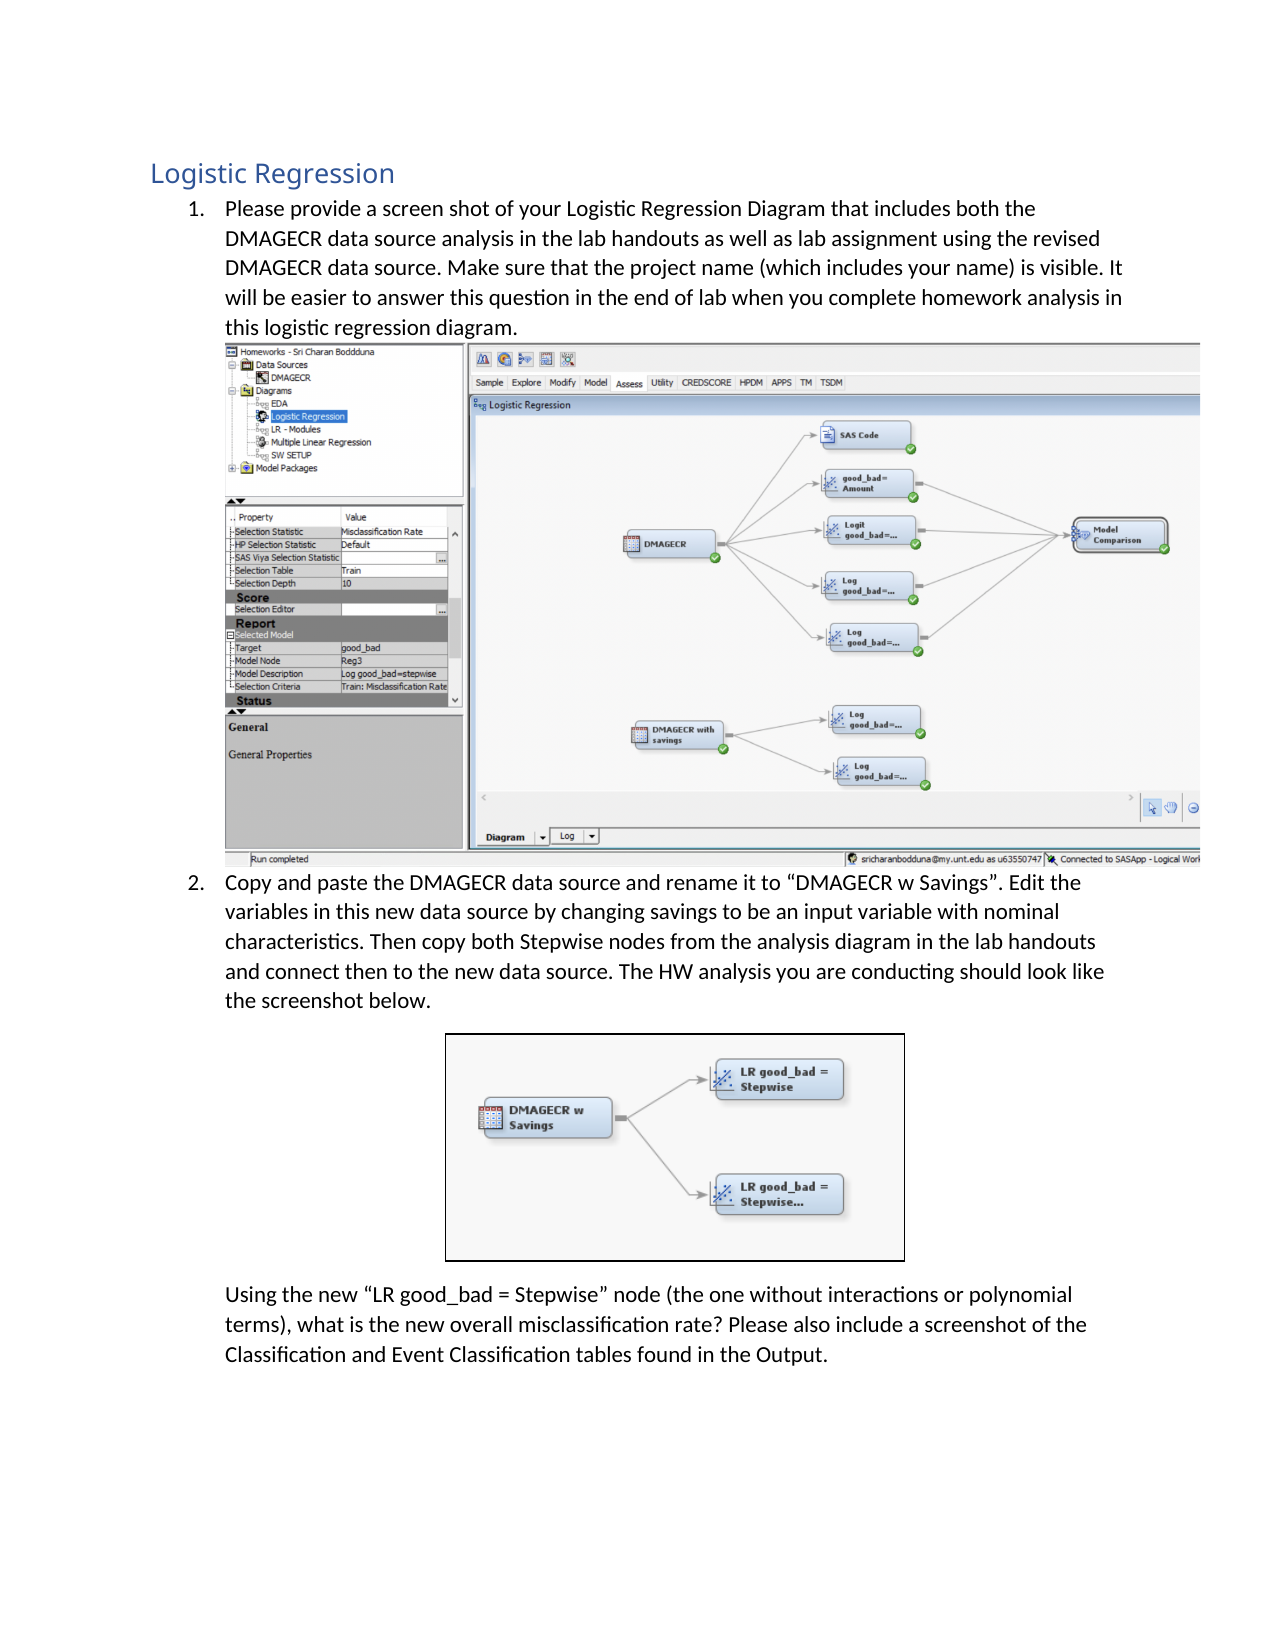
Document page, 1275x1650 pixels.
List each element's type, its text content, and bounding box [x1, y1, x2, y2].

list Using the new “LR good_bad = Stepwise” node (the one without interactions or polynomial terms), what is the new overall misclassification rate? Please also include a screenshot of the Classification and Event Classification tables found in the Output. [225, 1281, 1125, 1368]
list Copy and paste the DMAGECR data source and rename it to “DMAGECR w Savings”. Edit the variables in this new data source by changing savings to be an input variable with nominal characteristics. Then copy both Stepwise nodes from the analysis diagram in the lab handouts and connect then to the new data source. The HW analysis you are conducting should look like the screenshot below. [187, 868, 1125, 1014]
picture [446, 1035, 904, 1260]
picture [225, 342, 1200, 867]
list Please provide a screen shot of your Logistic Regression Diagram that includes both the DMAGECR data source analysis in the lab handouts as well as lab assignment using the revised DMAGECR data source. Make sure that the project name (which includes your name) is visible. It will be easier to answer this question in the end of lab when you complete homework analysis in this logistic regression diagram. [187, 194, 1125, 341]
subtitle Logistic Regression [150, 154, 1125, 191]
